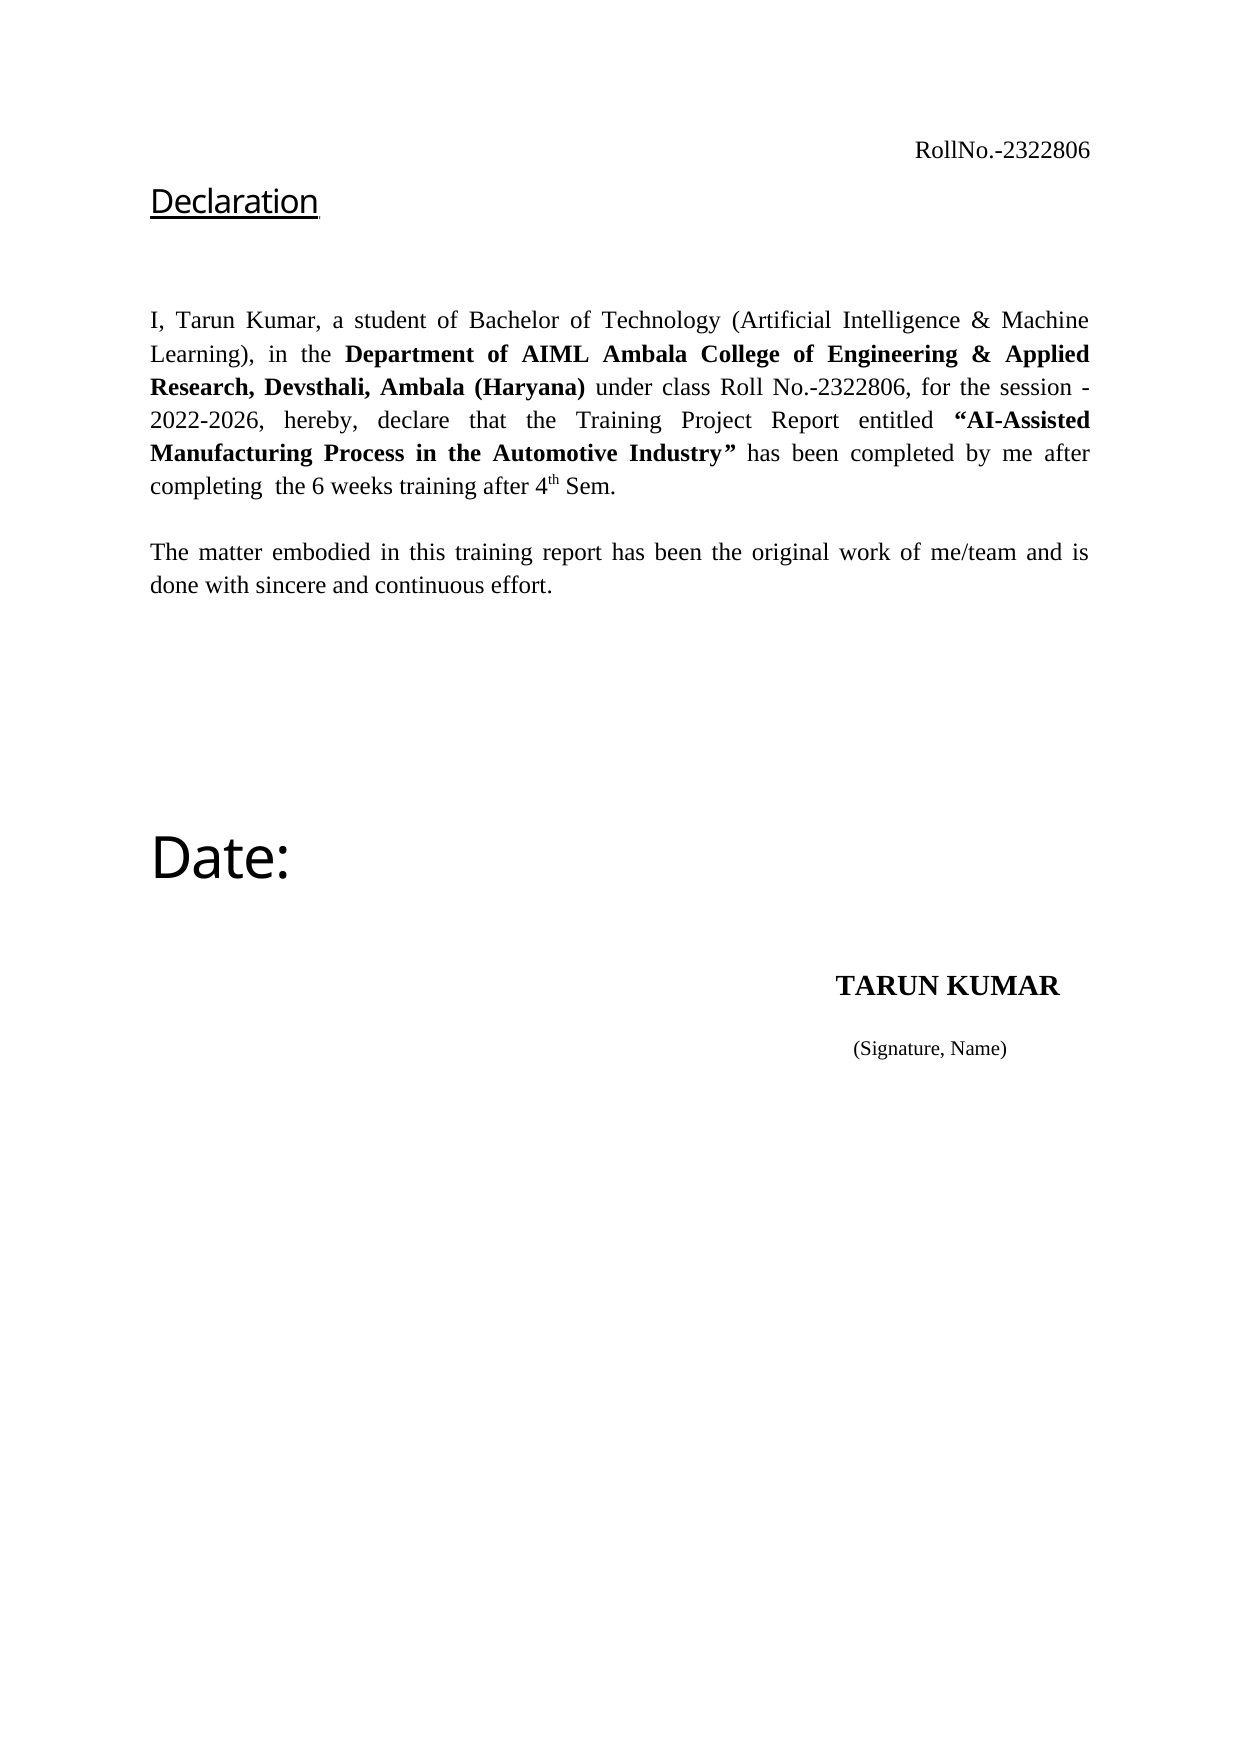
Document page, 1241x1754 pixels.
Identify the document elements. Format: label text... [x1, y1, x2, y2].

title Date: [150, 697, 1090, 895]
text TARUN KUMAR [150, 968, 1090, 1036]
text (Signature, Name) [150, 1036, 1090, 1059]
text I, Tarun Kumar, a student of Bachelor of Technology (Artificial Intelligence & Machine Learning), in the Department of AIML Ambala College of Engineering & Applied Research, Devsthali, Ambala (Haryana) under class Roll No.-2322806, for the session -2022-2026, hereby, declare that the Training Project Report entitled “AI-Assisted Manufacturing Process in the Automotive Industry” has been completed by me after completing the 6 weeks training after 4th Sem. [150, 306, 1090, 499]
text The matter embodied in this training report has been the original work of me/team and is done with sincere and continuous effort. [150, 537, 1090, 598]
title Declaration [150, 178, 1090, 223]
